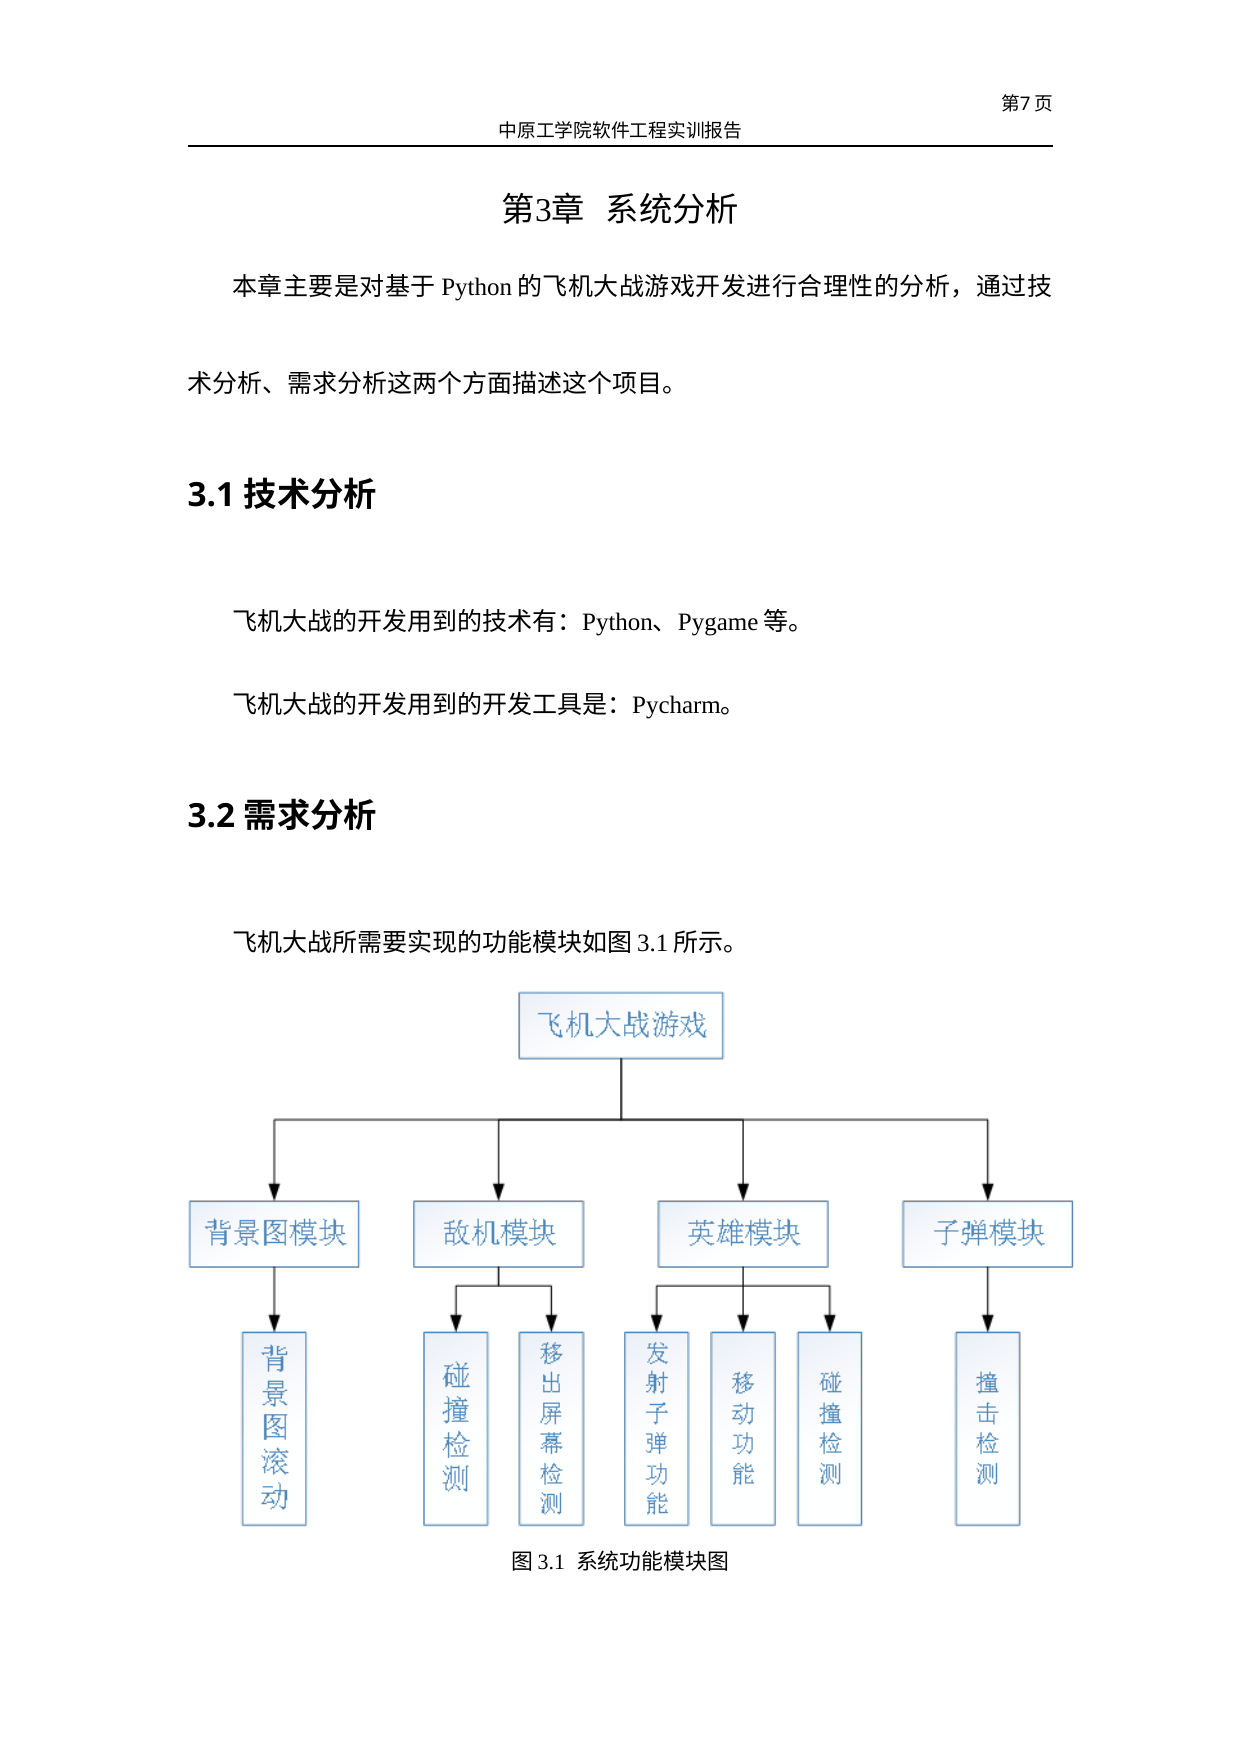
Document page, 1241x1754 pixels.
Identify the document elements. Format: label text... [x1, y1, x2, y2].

text 本章主要是对基于Python的飞机大战游戏开发进行合理性的分析，通过技术分析、需求分析这两个方面描述这个项目。 [187, 252, 1053, 414]
subtitle 3.1 技术分析 [187, 460, 1053, 525]
text 飞机大战所需要实现的功能模块如图3.1所示。 [187, 908, 1053, 973]
text 飞机大战的开发用到的技术有：Python、Pygame等。 [187, 587, 1053, 652]
text 飞机大战的开发用到的开发工具是：Pycharm。 [187, 670, 1053, 735]
text 图3.1 系统功能模块图 [187, 1543, 1053, 1576]
subtitle 3.2 需求分析 [187, 780, 1053, 845]
picture [187, 991, 1077, 1530]
subtitle 系统分析 [187, 174, 1053, 239]
